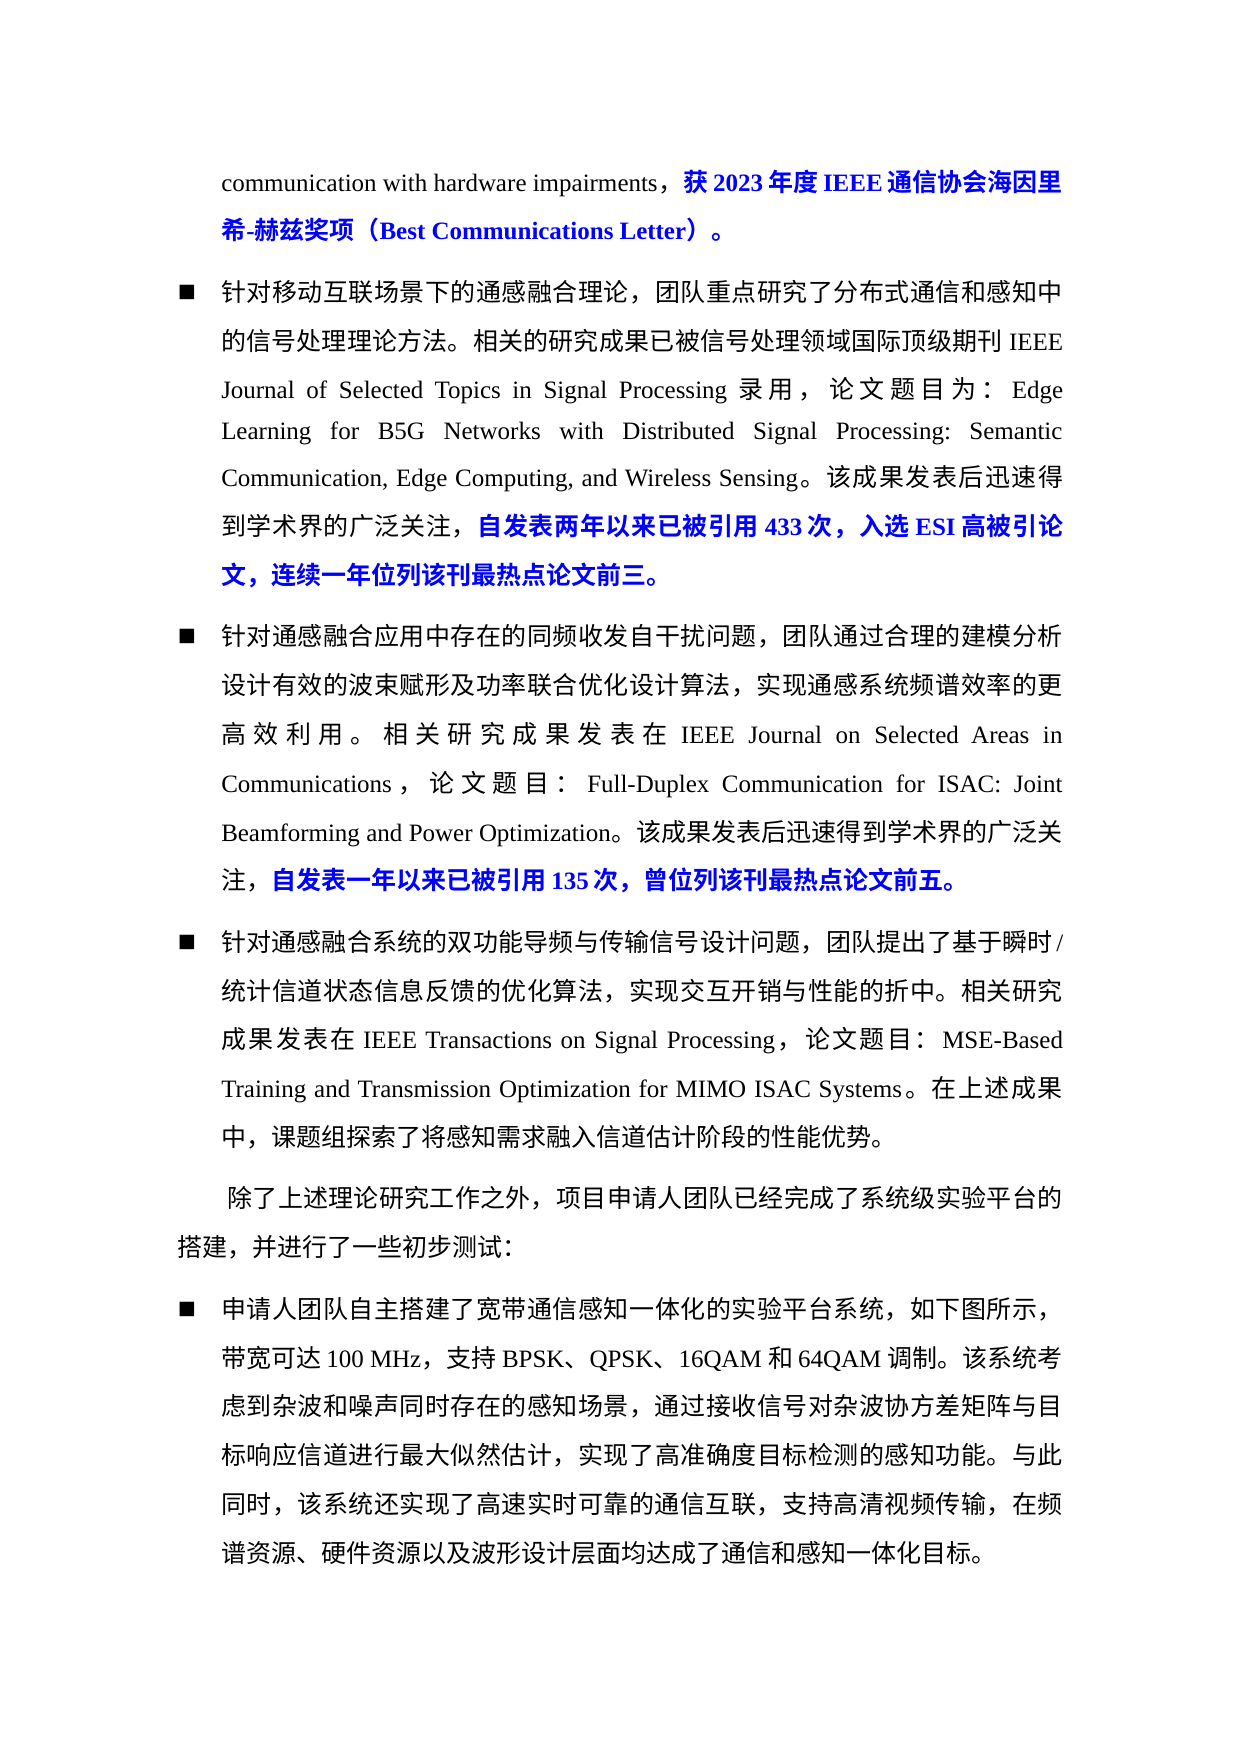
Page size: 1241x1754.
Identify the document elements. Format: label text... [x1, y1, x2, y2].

list 针对通感融合应用中存在的同频收发自干扰问题，团队通过合理的建模分析，设计有效的波束赋形及功率联合优化设计算法，实现通感系统频谱效率的更高效利用。相关研究成果发表在IEEE Journal on Selected Areas in Communications，论文题目：Full-Duplex Communication for ISAC: Joint Beamforming and Power Optimization。该成果发表后迅速得到学术界的广泛关注，自发表一年以来已被引用135次，曾位列该刊最热点论文前五。 [177, 617, 1063, 897]
list 针对通感融合系统的双功能导频与传输信号设计问题，团队提出了基于瞬时/统计信道状态信息反馈的优化算法，实现交互开销与性能的折中。相关研究成果发表在IEEE Transactions on Signal Processing，论文题目：MSE-Based Training and Transmission Optimization for MIMO ISAC Systems。在上述成果中，课题组探索了将感知需求融入信道估计阶段的性能优势。 [177, 922, 1063, 1154]
text 除了上述理论研究工作之外，项目申请人团队已经完成了系统级实验平台的搭建，并进行了一些初步测试： [177, 1179, 1063, 1264]
list 针对移动互联场景下的通感融合理论，团队重点研究了分布式通信和感知中的信号处理理论方法。相关的研究成果已被信号处理领域国际顶级期刊IEEE Journal of Selected Topics in Signal Processing录用，论文题目为：Edge Learning for B5G Networks with Distributed Signal Processing: Semantic Communication, Edge Computing, and Wireless Sensing。该成果发表后迅速得到学术界的广泛关注，自发表两年以来已被引用433次，入选ESI高被引论文，连续一年位列该刊最热点论文前三。 [177, 272, 1063, 591]
list 申请人团队自主搭建了宽带通信感知一体化的实验平台系统，如下图所示，带宽可达100 MHz，支持 BPSK、QPSK、16QAM 和64QAM 调制。该系统考虑到杂波和噪声同时存在的感知场景，通过接收信号对杂波协方差矩阵与目标响应信道进行最大似然估计，实现了高准确度目标检测的感知功能。与此同时，该系统还实现了高速实时可靠的通信互联，支持高清视频传输，在频谱资源、硬件资源以及波形设计层面均达成了通信和感知一体化目标。 [177, 1289, 1063, 1570]
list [177, 162, 1063, 247]
